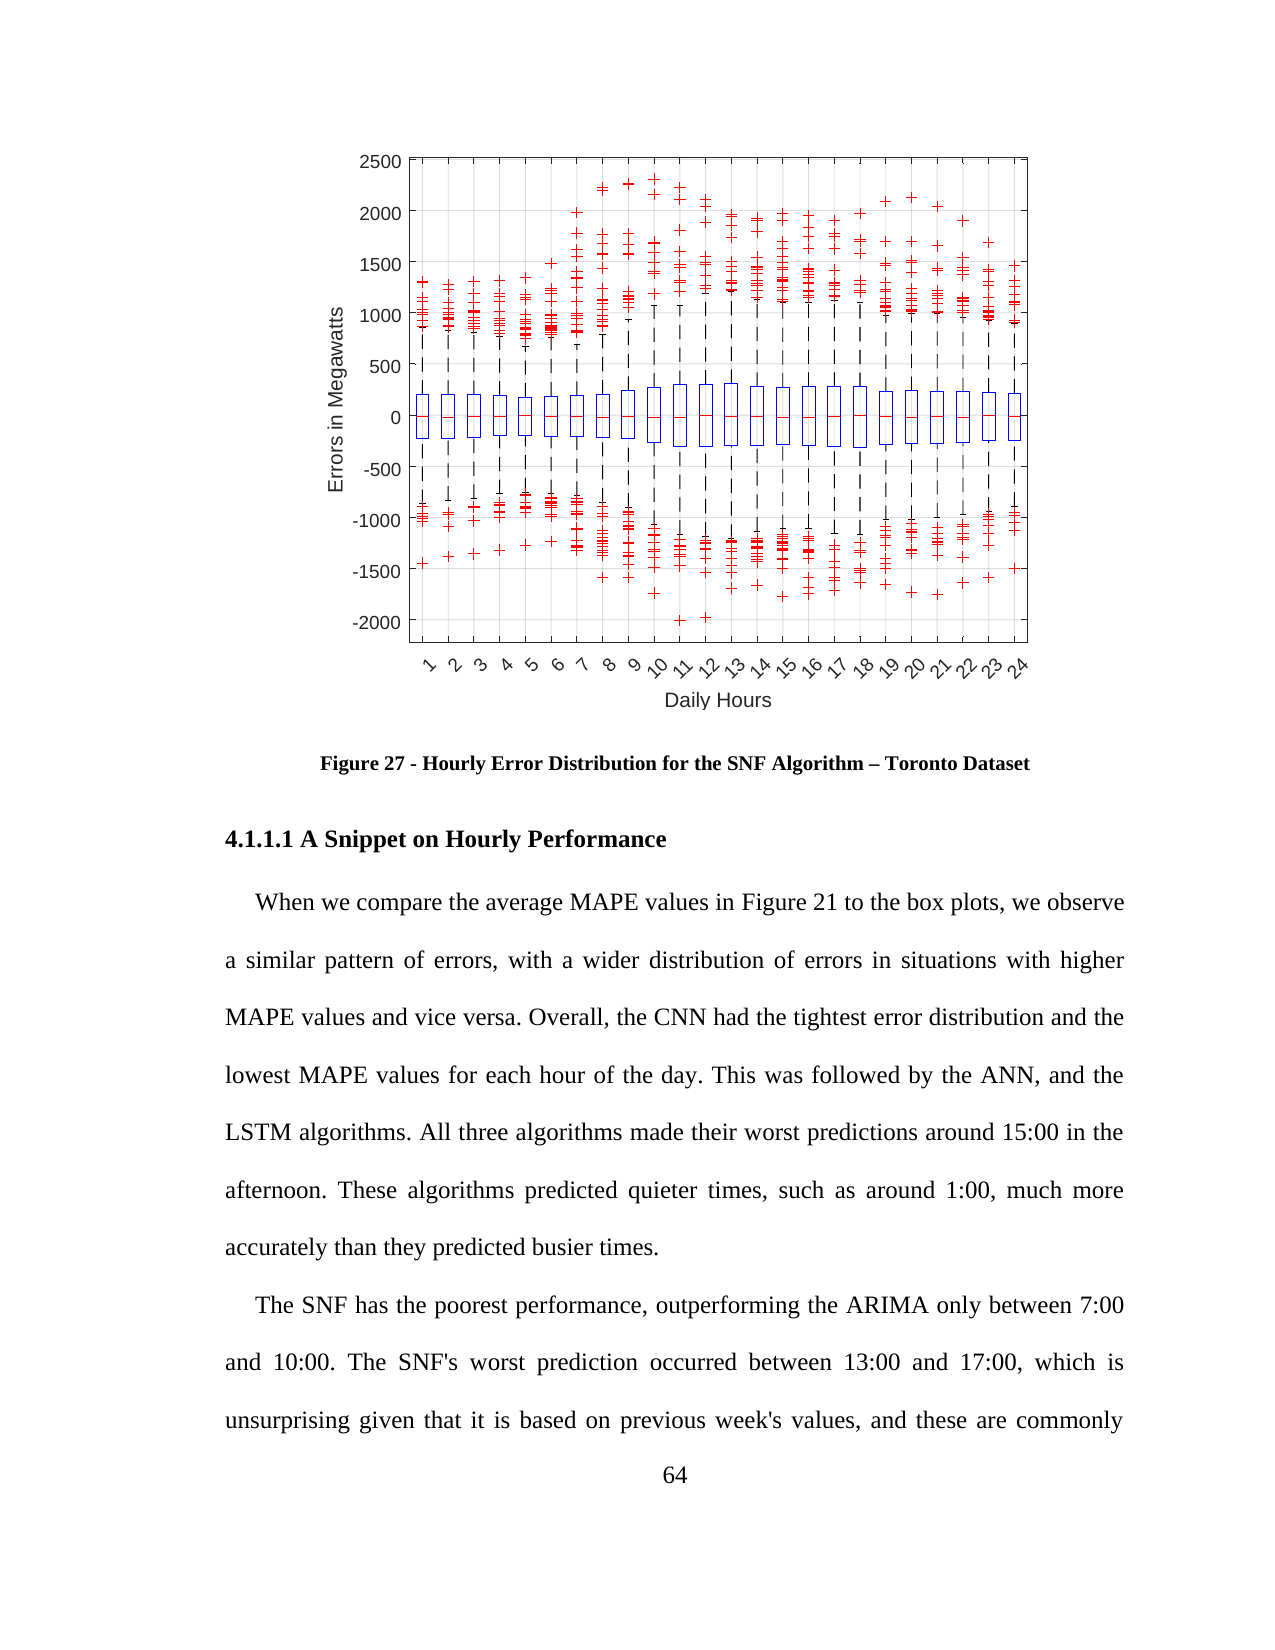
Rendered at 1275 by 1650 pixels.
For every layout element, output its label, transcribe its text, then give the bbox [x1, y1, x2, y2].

subtitle 4.1.1.1 A Snippet on Hourly Performance [225, 824, 1125, 852]
text When we compare the average MAPE values in Figure 21 to the box plots, we observe a similar pattern of errors, with a wider distribution of errors in situations with higher MAPE values and vice versa. Overall, the CNN had the tightest error distribution and the lowest MAPE values for each hour of the day. This was followed by the ANN, and the LSTM algorithms. All three algorithms made their worst predictions around 15:00 in the afternoon. These algorithms predicted quieter times, such as around 1:00, much more accurately than they predicted busier times. [225, 887, 1125, 1261]
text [225, 1290, 1125, 1434]
text Figure 27 - Hourly Error Distribution for the SNF Algorithm – Toronto Dataset [225, 751, 1125, 775]
